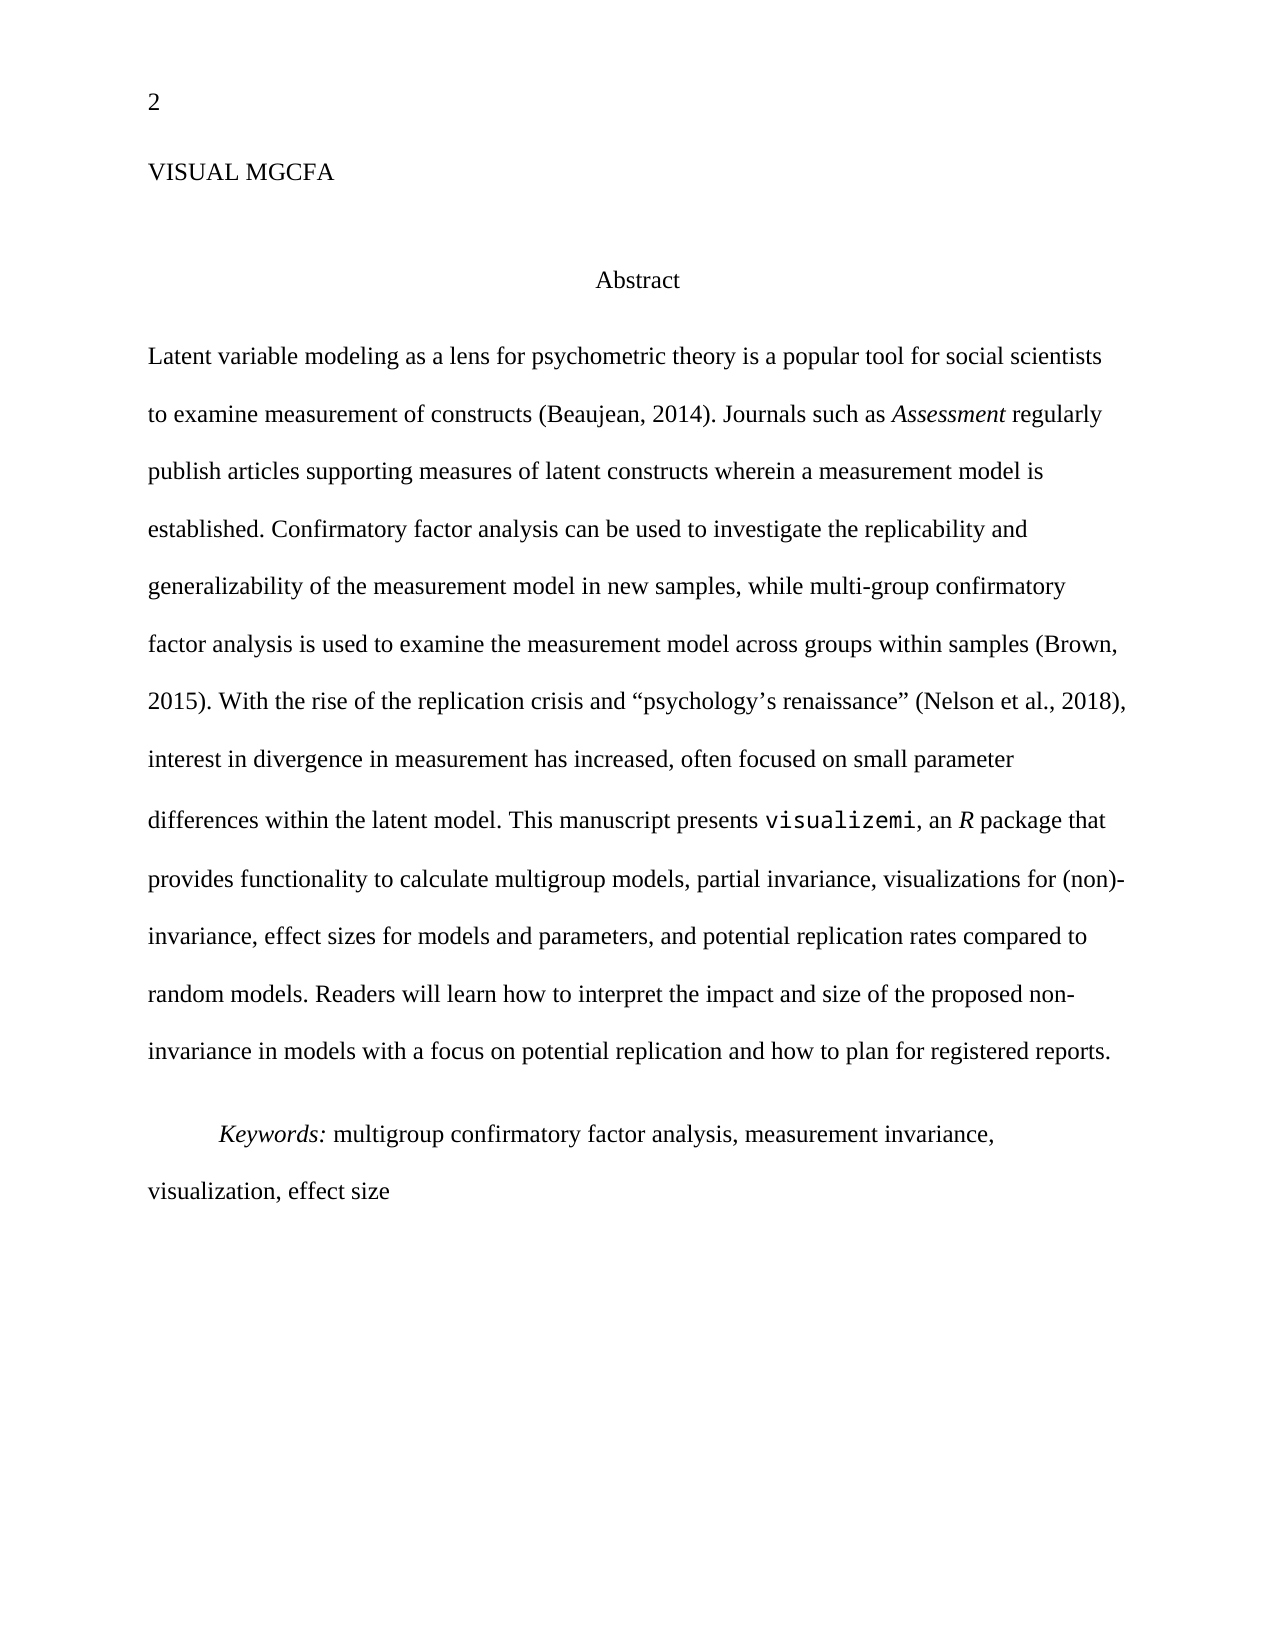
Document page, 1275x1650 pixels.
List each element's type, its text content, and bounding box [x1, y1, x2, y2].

text Abstract [148, 265, 1127, 294]
text Keywords: multigroup confirmatory factor analysis, measurement invariance, visualization, effect size [148, 1119, 1127, 1205]
text Latent variable modeling as a lens for psychometric theory is a popular tool for social scientists to examine measurement of constructs (Beaujean, 2014). Journals such as Assessment regularly publish articles supporting measures of latent constructs wherein a measurement model is established. Confirmatory factor analysis can be used to investigate the replicability and generalizability of the measurement model in new samples, while multi-group confirmatory factor analysis is used to examine the measurement model across groups within samples (Brown, 2015). With the rise of the replication crisis and “psychology’s renaissance” (Nelson et al., 2018), interest in divergence in measurement has increased, often focused on small parameter differences within the latent model. This manuscript presents visualizemi, an R package that provides functionality to calculate multigroup models, partial invariance, visualizations for (non)-invariance, effect sizes for models and parameters, and potential replication rates compared to random models. Readers will learn how to interpret the impact and size of the proposed non-invariance in models with a focus on potential replication and how to plan for registered reports. [148, 341, 1127, 1065]
